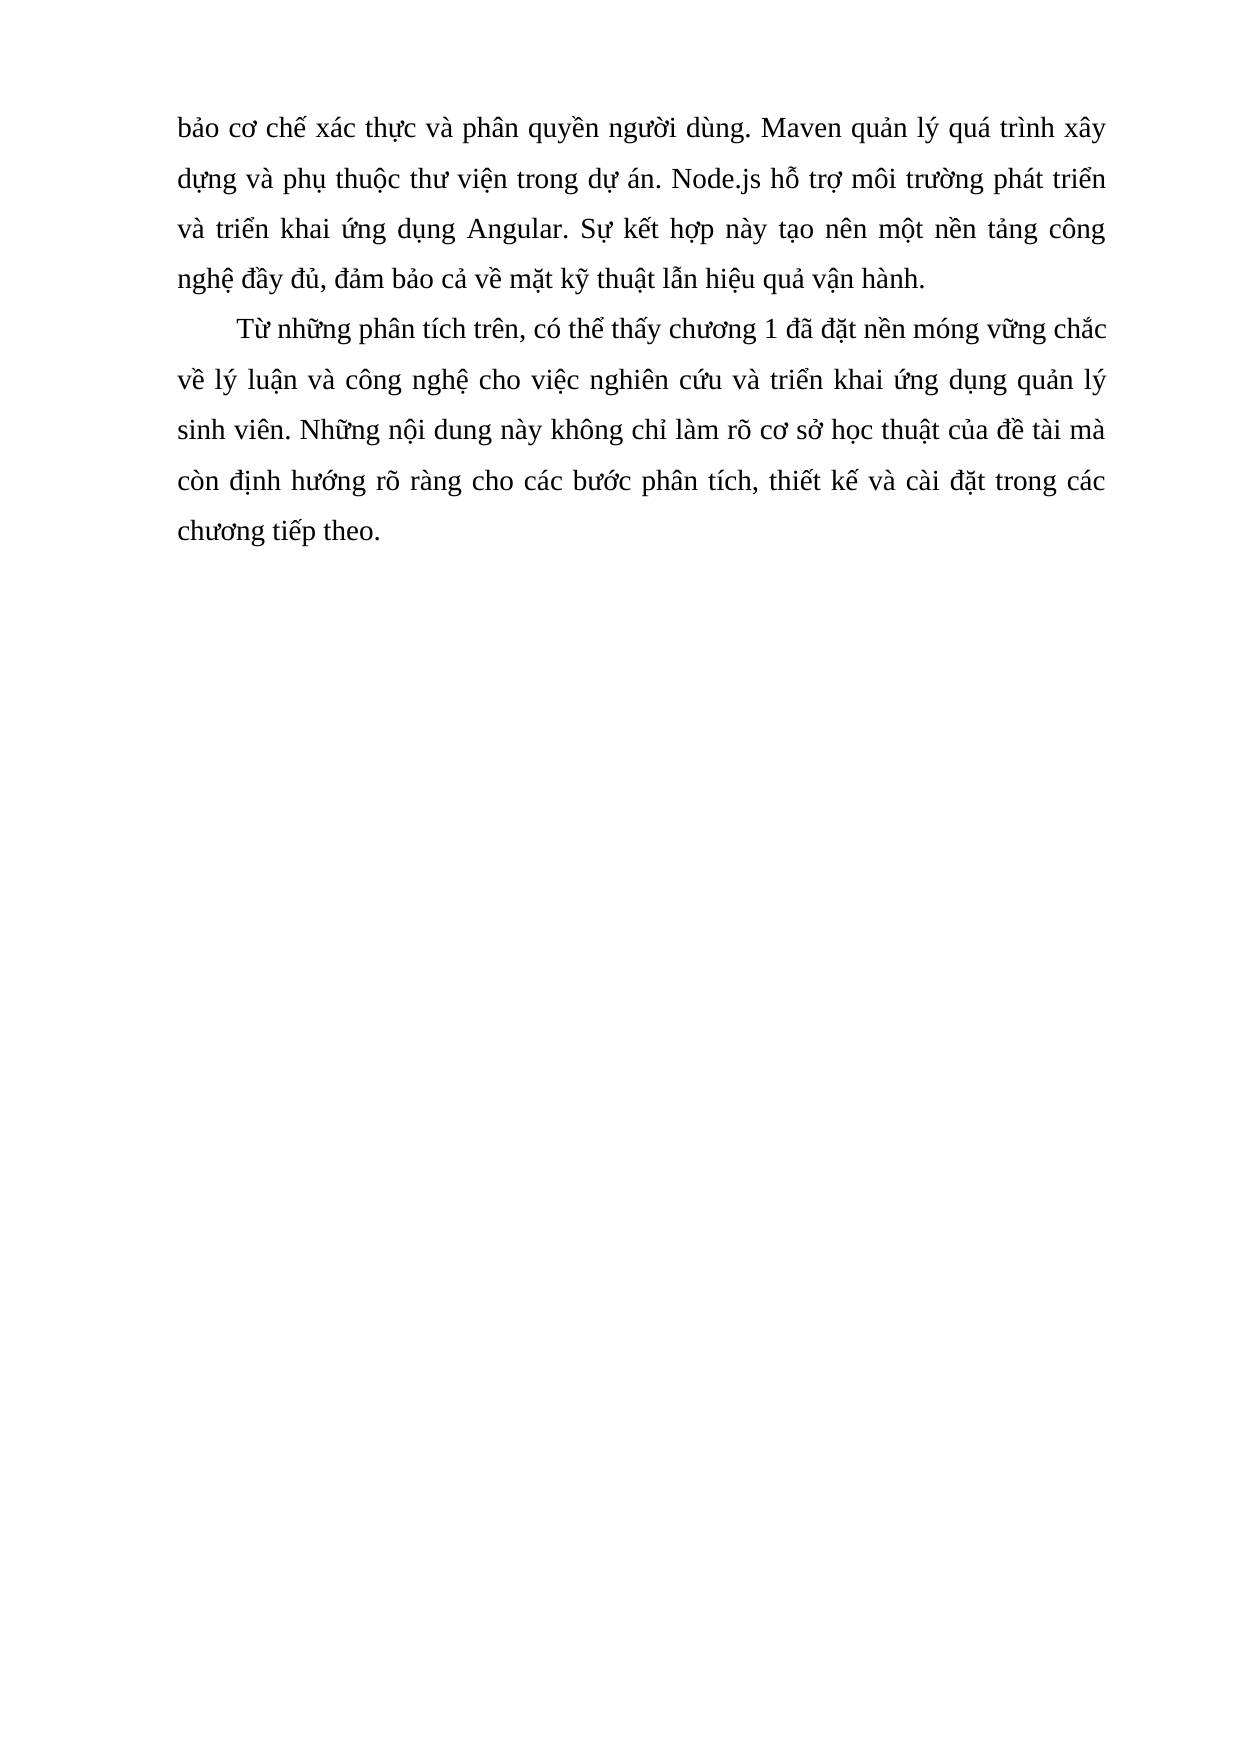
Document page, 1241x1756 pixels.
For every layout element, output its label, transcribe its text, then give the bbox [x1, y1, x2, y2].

text Từ những phân tích trên, có thể thấy chương 1 đã đặt nền móng vững chắc về lý luận và công nghệ cho việc nghiên cứu và triển khai ứng dụng quản lý sinh viên. Những nội dung này không chỉ làm rõ cơ sở học thuật của đề tài mà còn định hướng rõ ràng cho các bước phân tích, thiết kế và cài đặt trong các chương tiếp theo. [177, 312, 1107, 546]
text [177, 110, 1107, 295]
